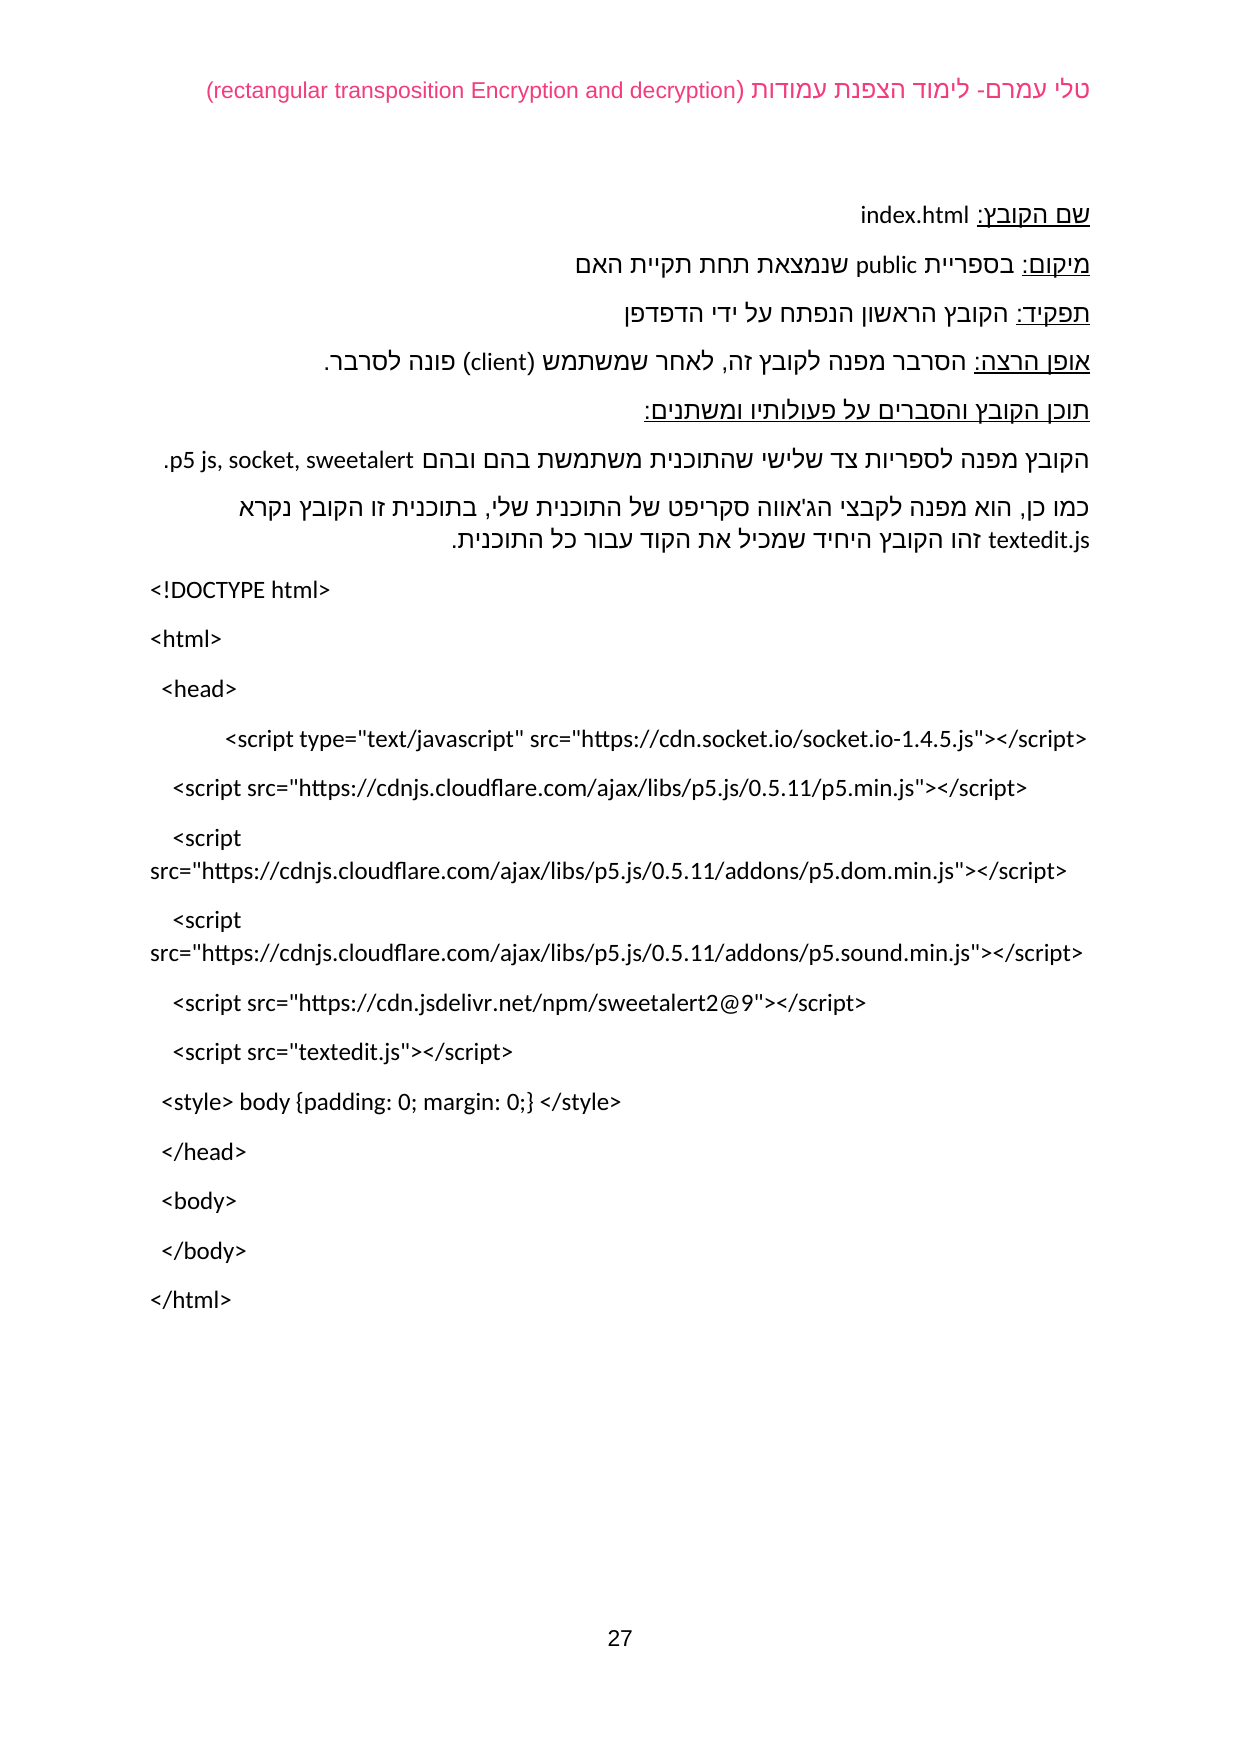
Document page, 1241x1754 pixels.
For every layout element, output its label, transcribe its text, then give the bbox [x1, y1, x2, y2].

text <script type="text/javascript" src="https://cdn.socket.io/socket.io-1.4.5.js"></script> [150, 723, 1090, 753]
text <html> [150, 624, 1090, 654]
text מיקום: בספריית public שנמצאת תחת תקיית האם [150, 249, 1090, 280]
text <script src="https://cdn.jsdelivr.net/npm/sweetalert2@9"></script> [150, 987, 1090, 1017]
text <script src="https://cdnjs.cloudflare.com/ajax/libs/p5.js/0.5.11/p5.min.js"></script> [150, 772, 1090, 803]
text <script src="https://cdnjs.cloudflare.com/ajax/libs/p5.js/0.5.11/addons/p5.sound.min.js"></script> [150, 904, 1090, 968]
text <!DOCTYPE html> [150, 574, 1090, 604]
text <script src="textedit.js"></script> [150, 1037, 1090, 1067]
text <body> [150, 1185, 1090, 1216]
text <head> [150, 673, 1090, 704]
text </html> [150, 1284, 1090, 1315]
text תפקיד: הקובץ הראשון הנפתח על ידי הדפדפן [150, 299, 1090, 327]
text <style> body {padding: 0; margin: 0;} </style> [150, 1086, 1090, 1117]
text אופן הרצה: הסרבר מפנה לקובץ זה, לאחר שמשתמש (client) פונה לסרבר. [150, 346, 1090, 377]
text </head> [150, 1136, 1090, 1166]
text </body> [150, 1235, 1090, 1265]
text הקובץ מפנה לספריות צד שלישי שהתוכנית משתמשת בהם ובהם p5 js, socket, sweetalert. [150, 444, 1090, 474]
text תוכן הקובץ והסברים על פעולותיו ומשתנים: [150, 396, 1090, 425]
text שם הקובץ: index.html [150, 199, 1090, 230]
text כמו כן, הוא מפנה לקבצי הג'אווה סקריפט של התוכנית שלי, בתוכנית זו הקובץ נקרא textedit.js זהו הקובץ היחיד שמכיל את הקוד עבור כל התוכנית. [150, 493, 1090, 555]
text <script src="https://cdnjs.cloudflare.com/ajax/libs/p5.js/0.5.11/addons/p5.dom.min.js"></script> [150, 822, 1090, 885]
